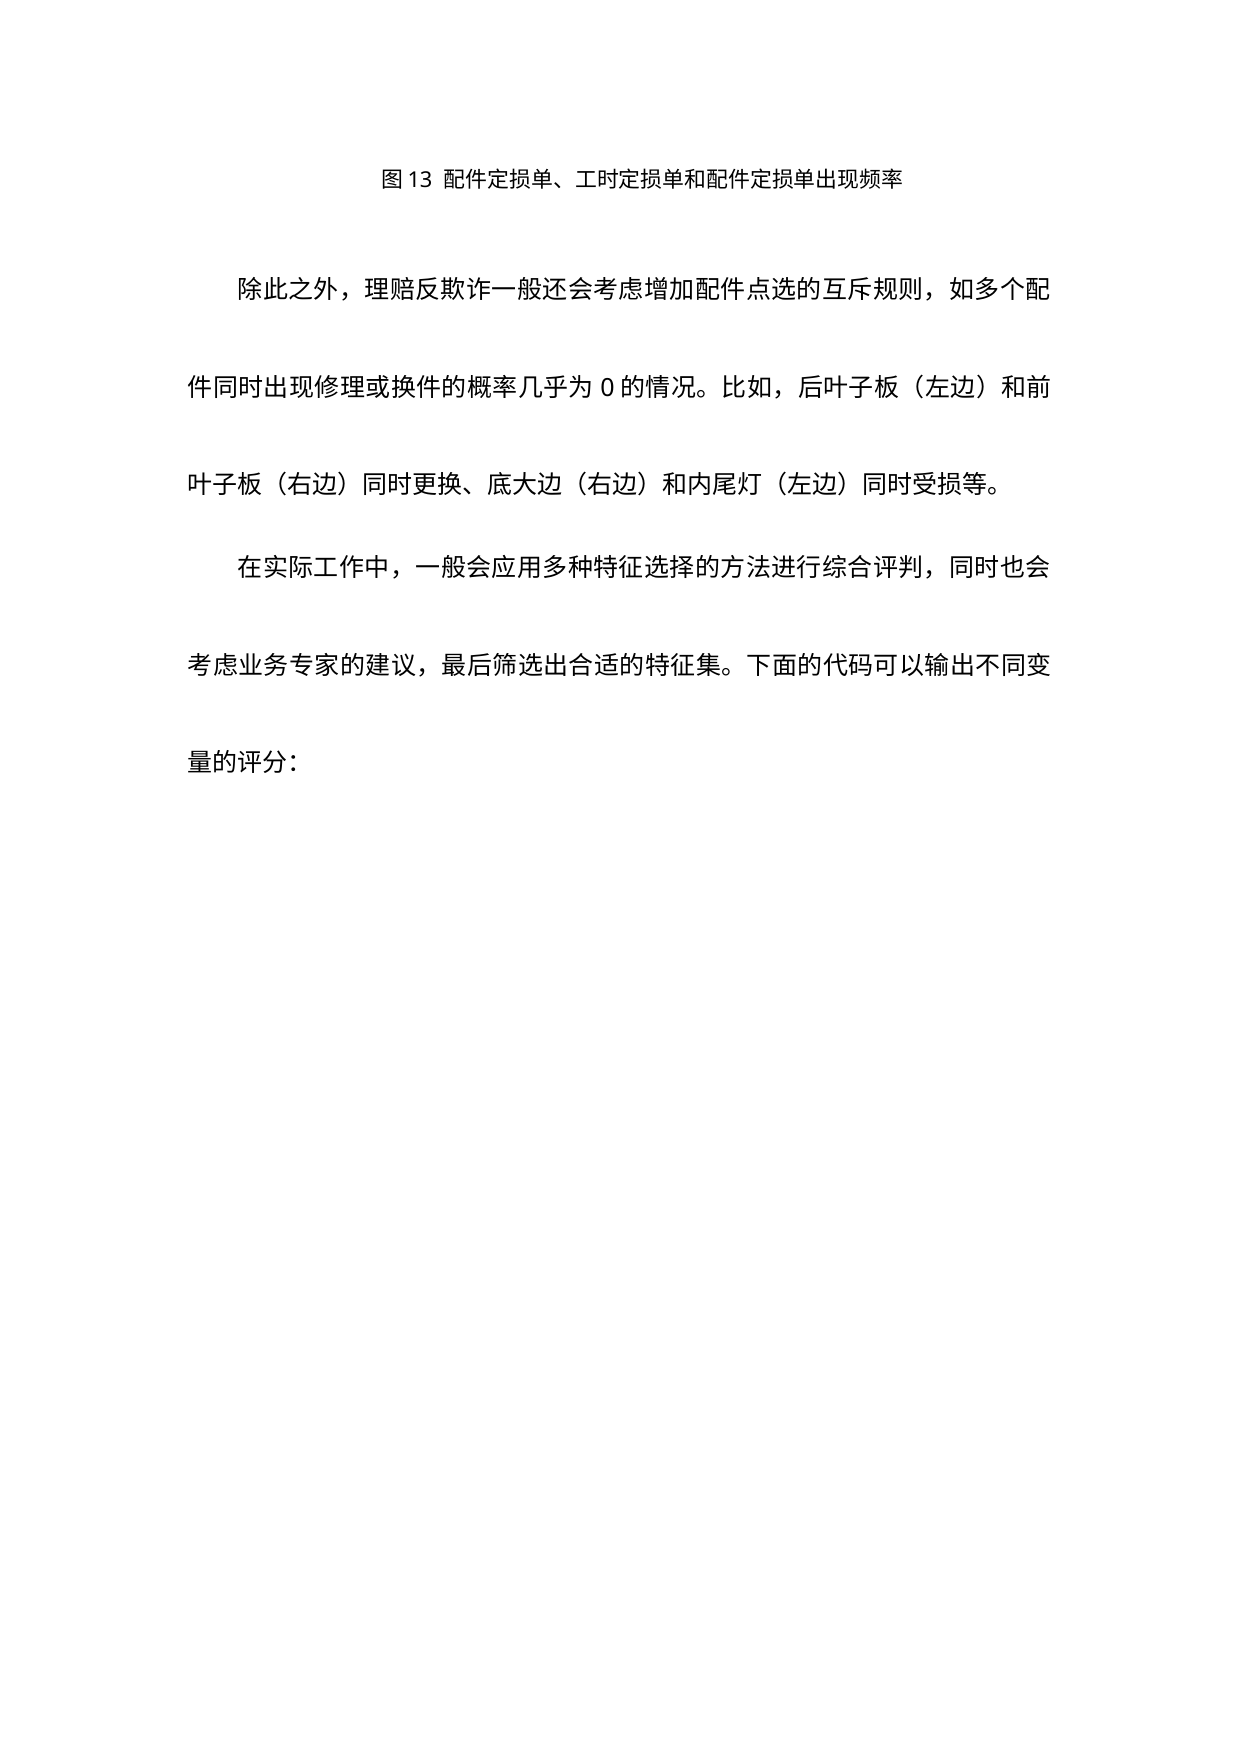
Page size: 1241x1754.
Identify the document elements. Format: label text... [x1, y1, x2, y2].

text 除此之外，理赔反欺诈一般还会考虑增加配件点选的互斥规则，如多个配件同时出现修理或换件的概率几乎为0的情况。比如，后叶子板（左边）和前叶子板（右边）同时更换、底大边（右边）和内尾灯（左边）同时受损等。 [187, 255, 1053, 515]
text 图13 配件定损单、工时定损单和配件定损单出现频率 [187, 162, 1053, 194]
text 在实际工作中，一般会应用多种特征选择的方法进行综合评判，同时也会考虑业务专家的建议，最后筛选出合适的特征集。下面的代码可以输出不同变量的评分： [187, 533, 1053, 793]
